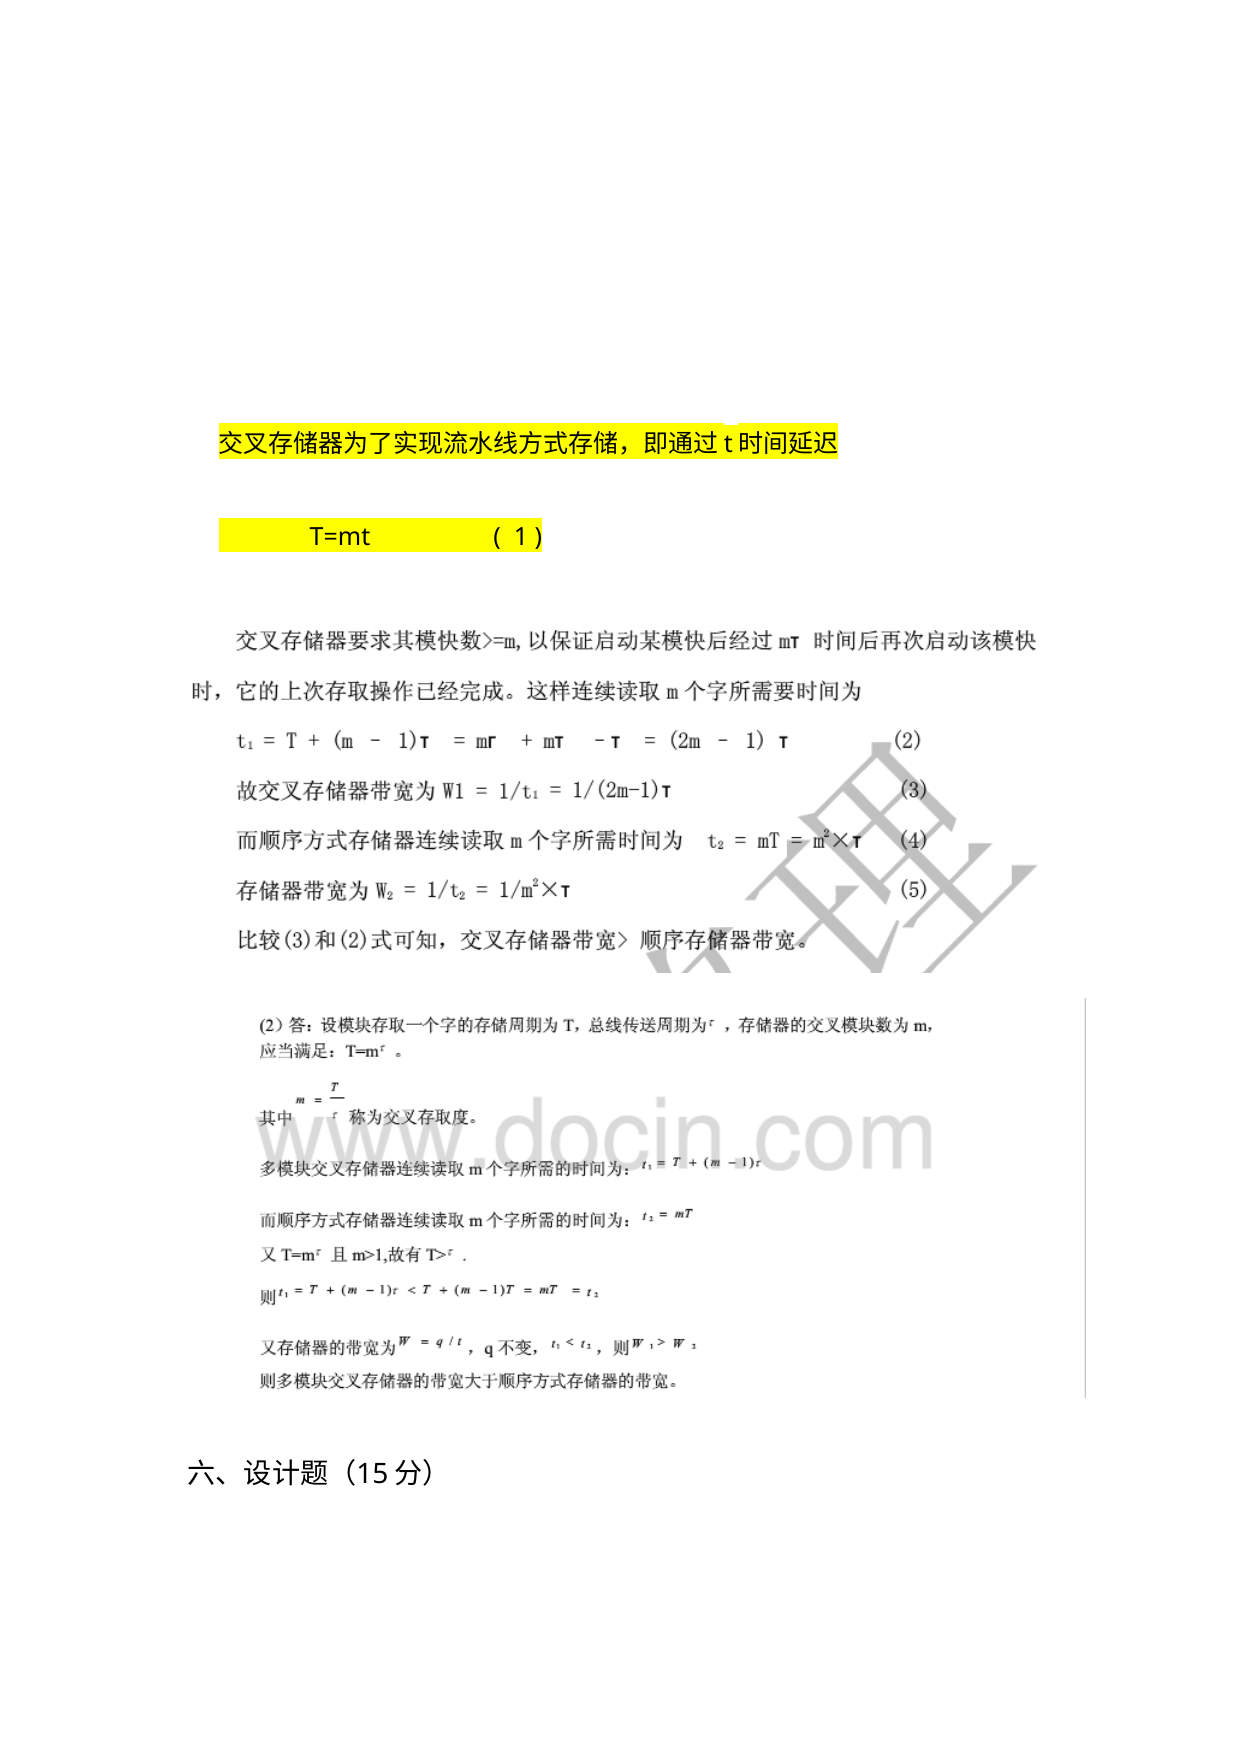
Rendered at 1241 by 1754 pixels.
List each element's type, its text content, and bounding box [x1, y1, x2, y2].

picture [187, 998, 1086, 1398]
text T=mt ( 1 ) [187, 503, 1053, 568]
text 六、设计题（15分） [187, 1439, 1053, 1504]
text 交叉存储器为了实现流水线方式存储，即通过t时间延迟 [187, 409, 1053, 474]
picture [187, 611, 1054, 973]
